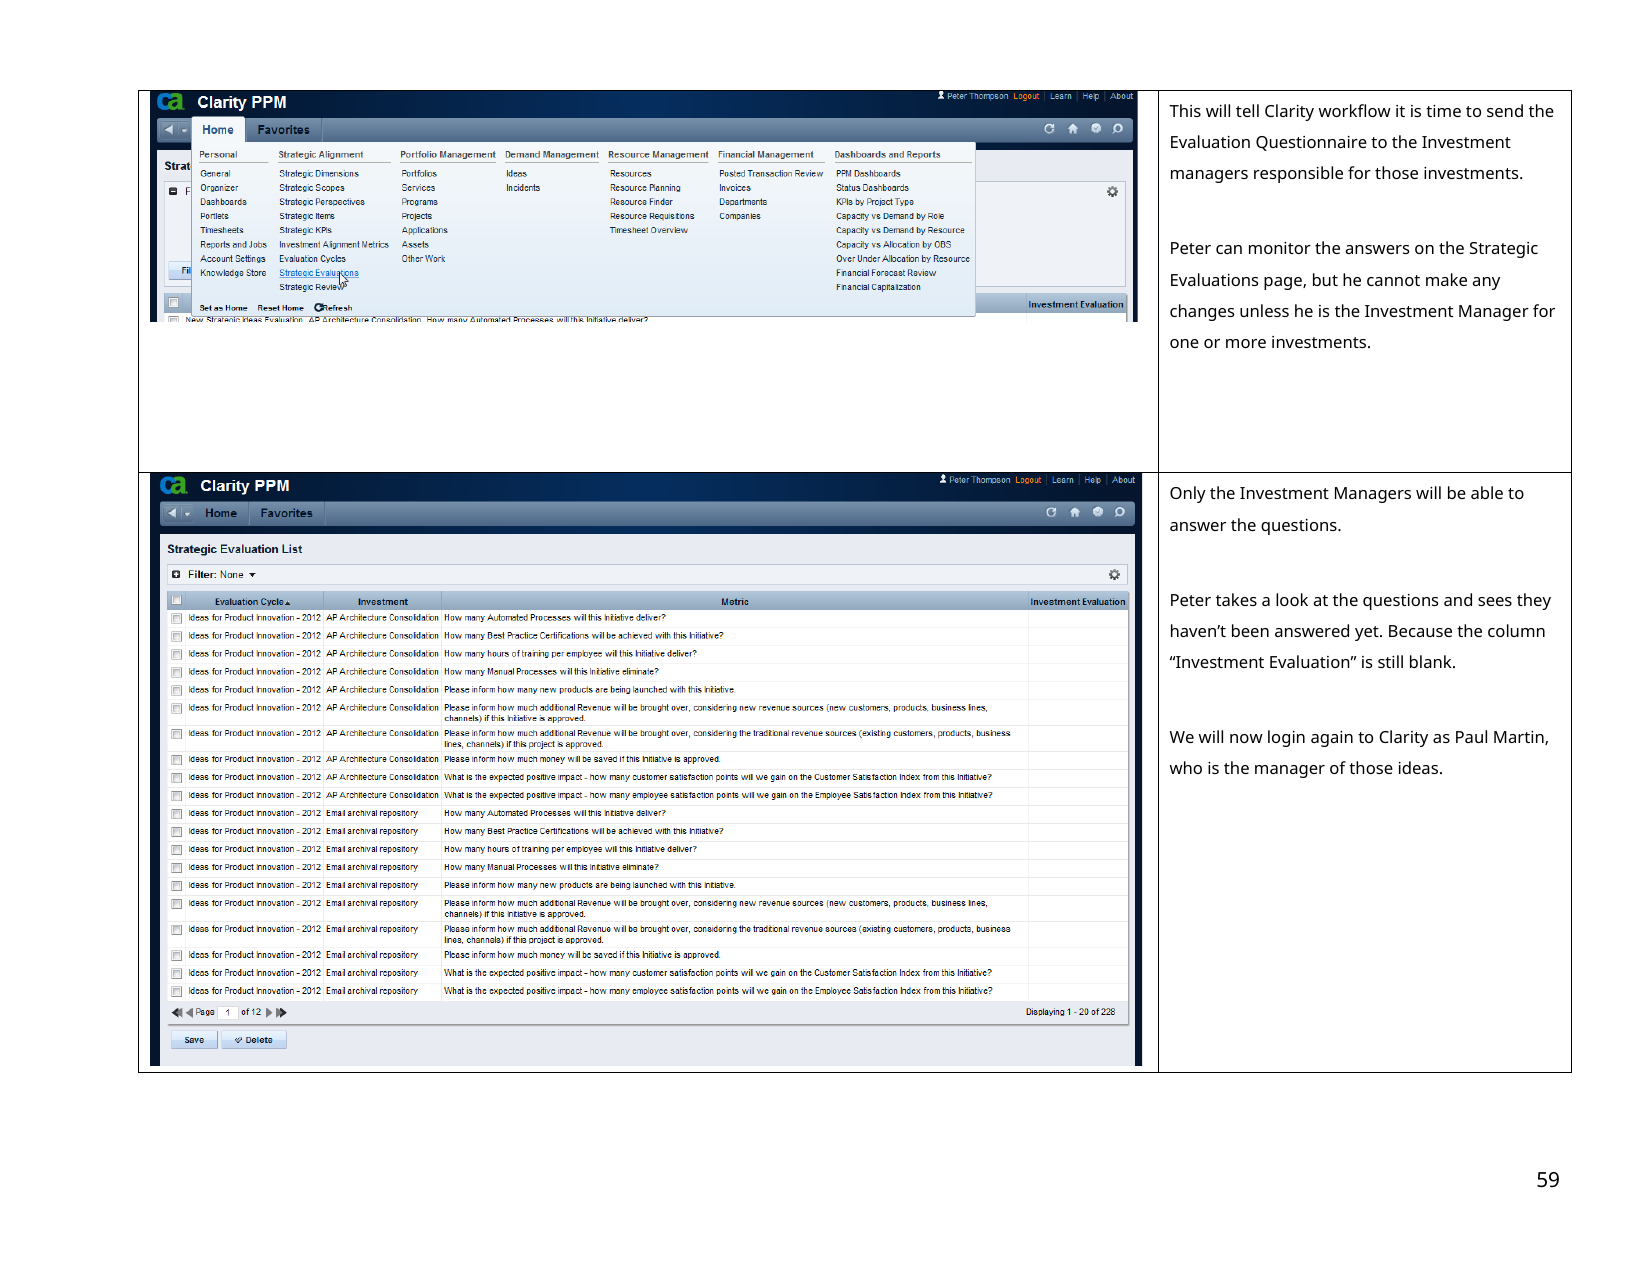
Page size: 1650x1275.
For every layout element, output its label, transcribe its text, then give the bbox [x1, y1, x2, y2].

table_cell [139, 91, 1158, 472]
picture [150, 473, 1143, 1066]
table_cell [139, 473, 1158, 1072]
table_cell This will tell Clarity workflow it is time to send the Evaluation Questionnaire to the Investment managers responsible for those investments. Peter can monitor the answers on the Strategic Evaluations page, but he cannot make any changes unless he is the Investment Manager for one or more investments. [1159, 91, 1571, 472]
table_cell Only the Investment Managers will be able to answer the questions. Peter takes a look at the questions and sees they haven’t been answered yet. Because the column “Investment Evaluation” is still blank. We will now login again to Clarity as Paul Martin, who is the manager of those ideas. [1159, 473, 1571, 1072]
picture [150, 91, 1138, 322]
